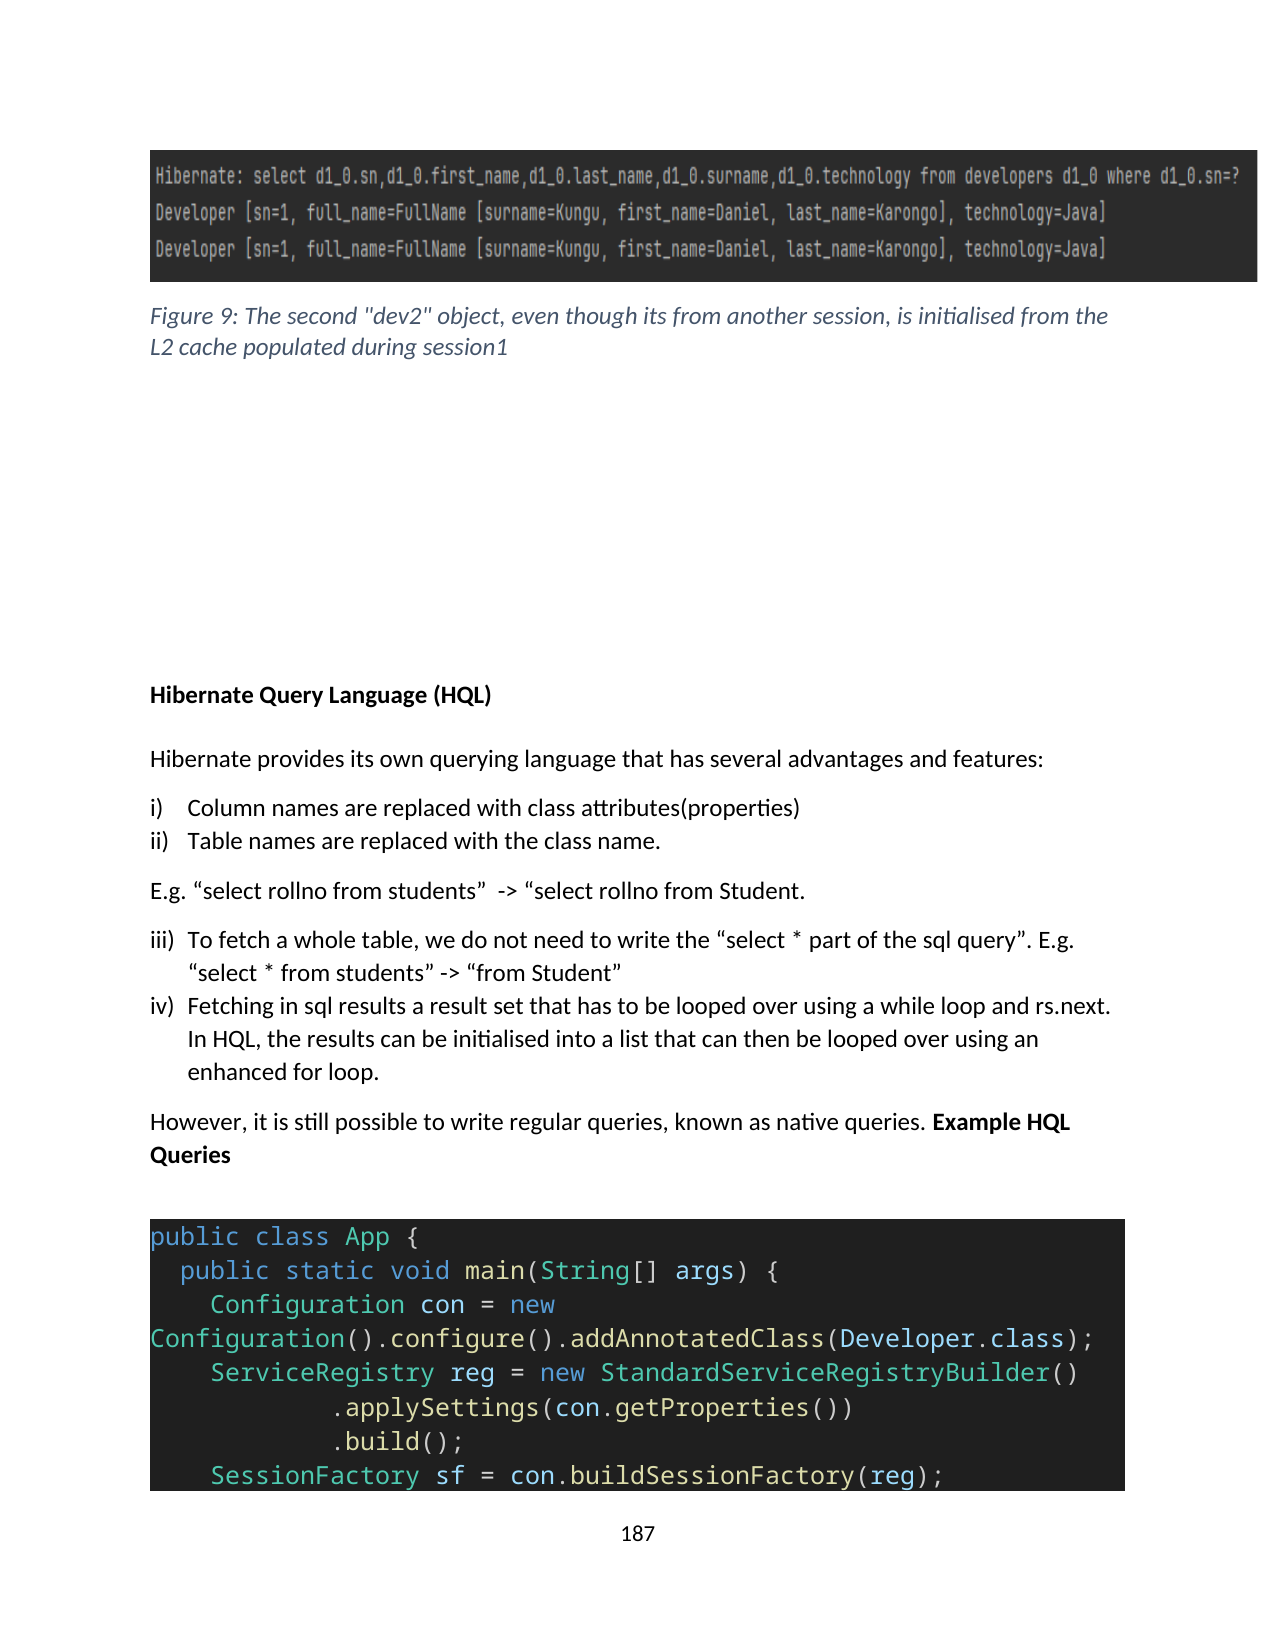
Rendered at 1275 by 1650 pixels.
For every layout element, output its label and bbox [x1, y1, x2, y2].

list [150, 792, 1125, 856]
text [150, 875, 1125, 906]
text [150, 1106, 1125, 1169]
picture [150, 150, 1258, 282]
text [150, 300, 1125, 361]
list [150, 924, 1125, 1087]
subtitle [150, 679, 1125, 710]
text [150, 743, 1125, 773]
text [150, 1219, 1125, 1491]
